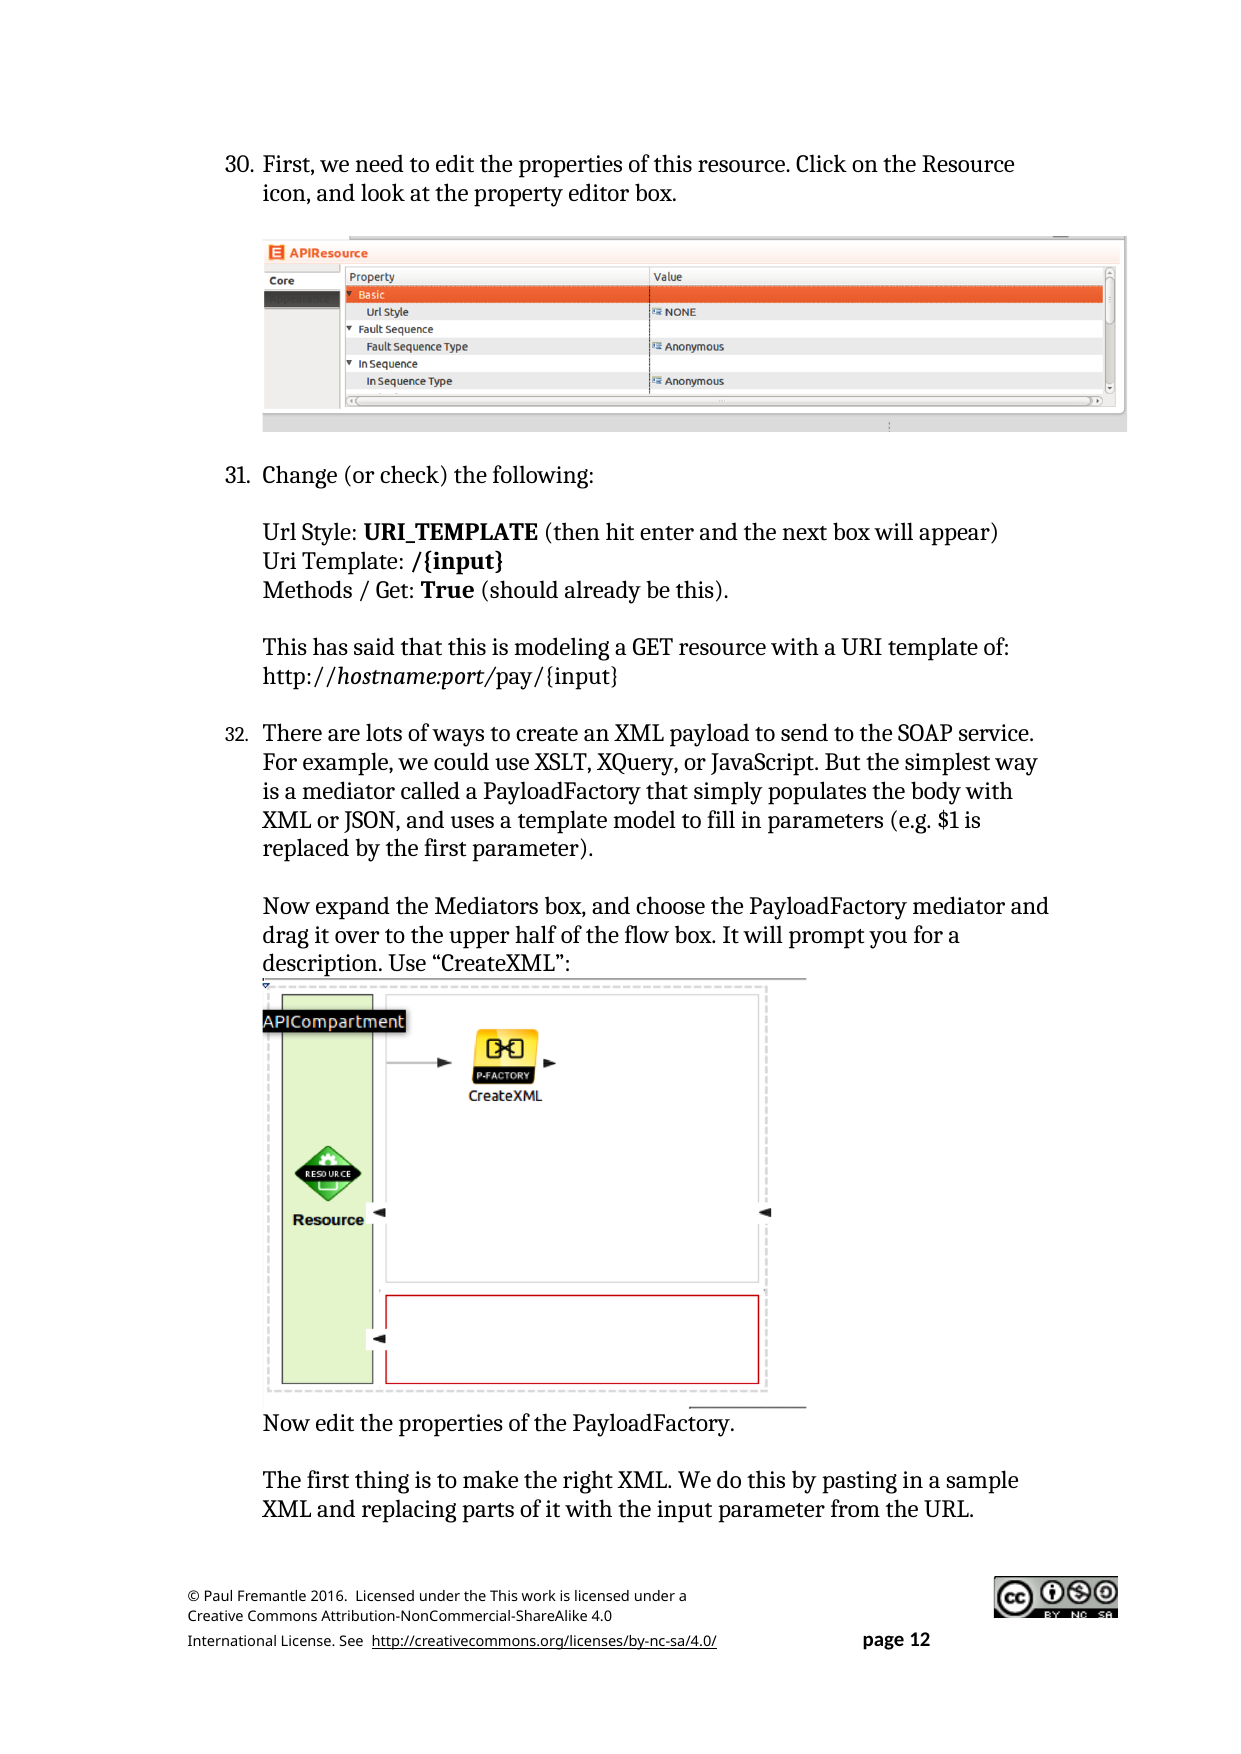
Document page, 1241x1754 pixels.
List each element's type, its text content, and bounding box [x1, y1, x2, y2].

picture [993, 1576, 1118, 1618]
list Change (or check) the following: Url Style: URI_TEMPLATE (then hit enter and the next box will appear) Uri Template: /{input} Methods / Get: True (should already be this). This has said that this is modeling a GET resource with a URI template of: http://hostname:port/pay/{input} [225, 461, 1053, 719]
picture [262, 236, 1128, 432]
picture [262, 978, 807, 1409]
